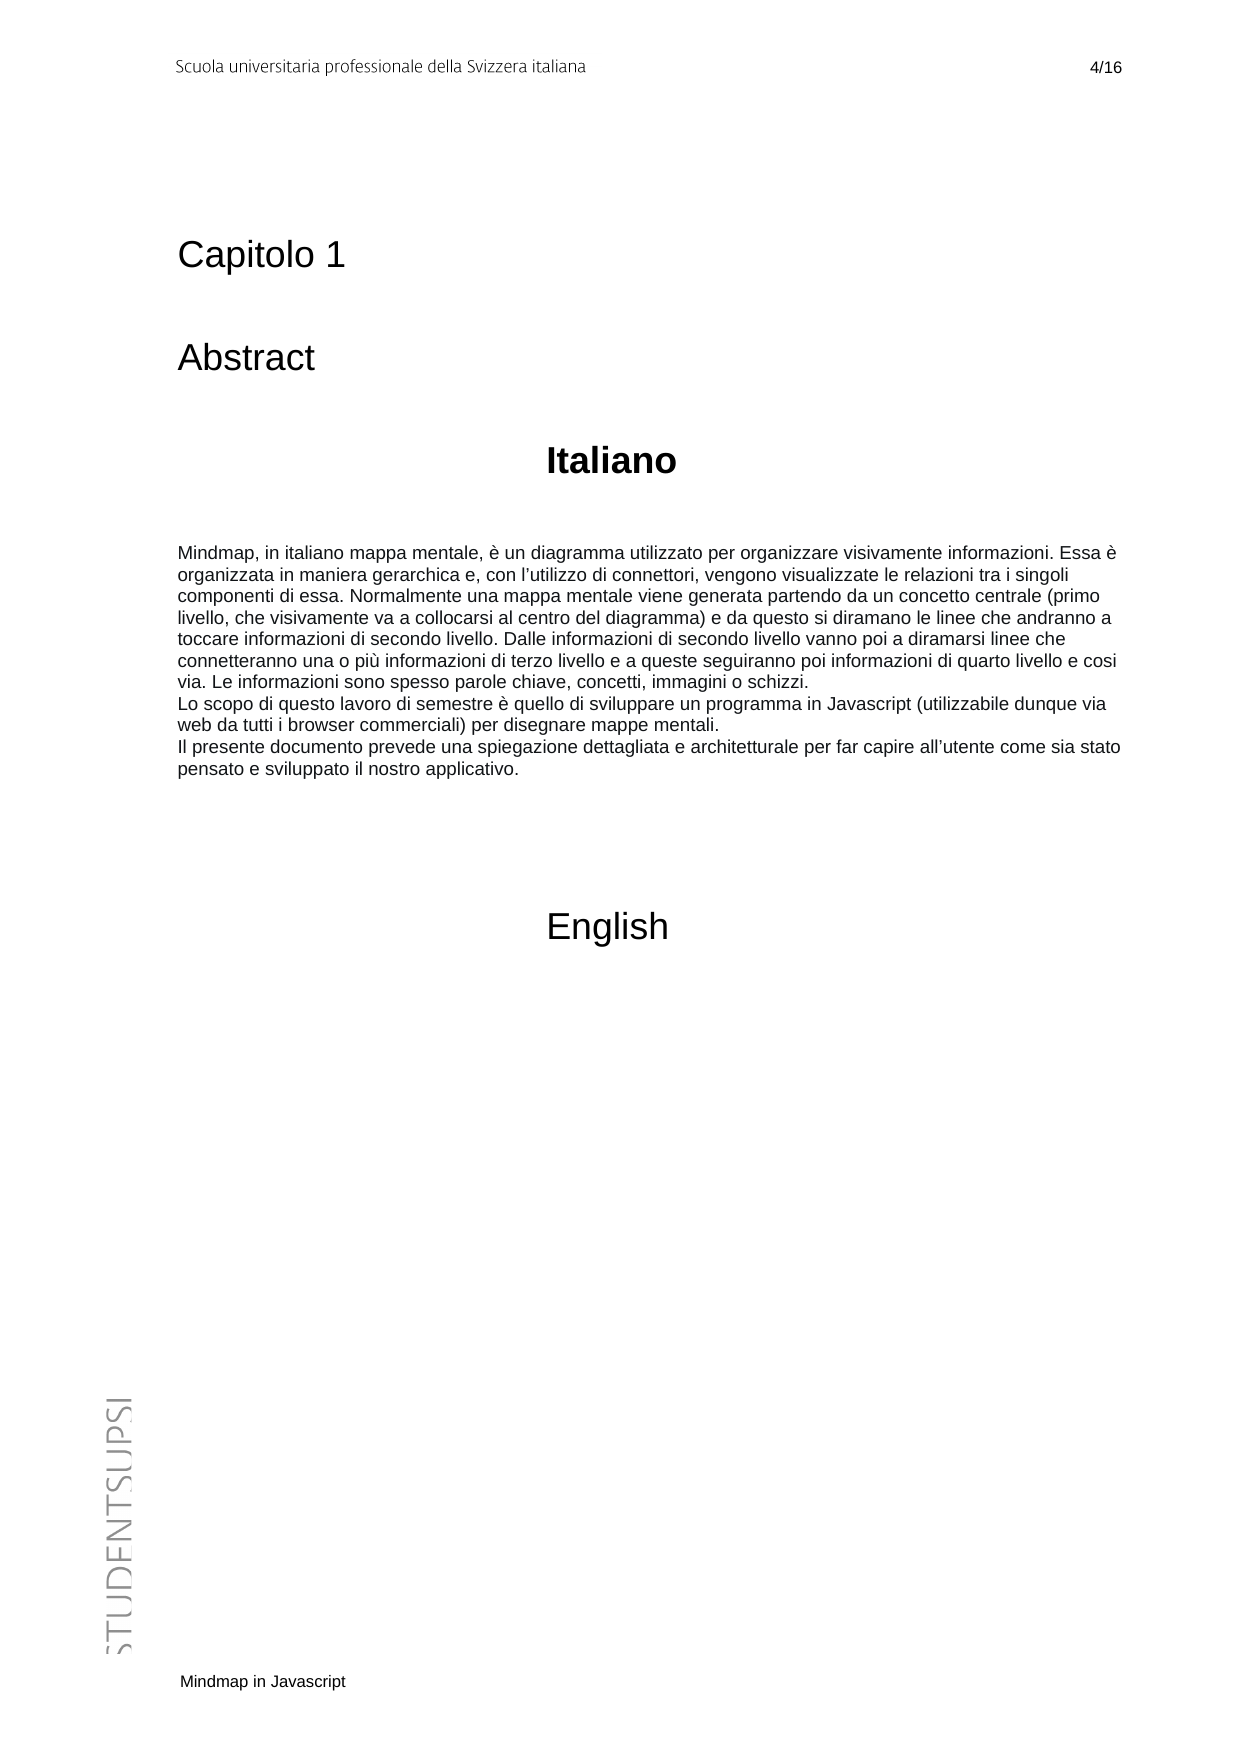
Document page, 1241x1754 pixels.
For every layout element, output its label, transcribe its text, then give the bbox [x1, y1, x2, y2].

picture [106, 1399, 132, 1654]
text Mindmap, in italiano mappa mentale, è un diagramma utilizzato per organizzare visivamente informazioni. Essa è organizzata in maniera gerarchica e, con l’utilizzo di connettori, vengono visualizzate le relazioni tra i singoli componenti di essa. Normalmente una mappa mentale viene generata partendo da un concetto centrale (primo livello, che visivamente va a collocarsi al centro del diagramma) e da questo si diramano le linee che andranno a toccare informazioni di secondo livello. Dalle informazioni di secondo livello vanno poi a diramarsi linee che connetteranno una o più informazioni di terzo livello e a queste seguiranno poi informazioni di quarto livello e cosi via. Le informazioni sono spesso parole chiave, concetti, immagini o schizzi. [177, 542, 1122, 693]
text Abstract [177, 335, 1122, 378]
text Italiano [177, 438, 1122, 482]
text Lo scopo di questo lavoro di semestre è quello di sviluppare un programma in Javascript (utilizzabile dunque via web da tutti i browser commerciali) per disegnare mappe mentali. [177, 693, 1122, 736]
text English [177, 904, 1122, 947]
picture [168, 53, 602, 80]
text Il presente documento prevede una spiegazione dettagliata e architetturale per far capire all’utente come sia stato pensato e sviluppato il nostro applicativo. [177, 736, 1122, 779]
text Capitolo 1 [177, 232, 1122, 275]
